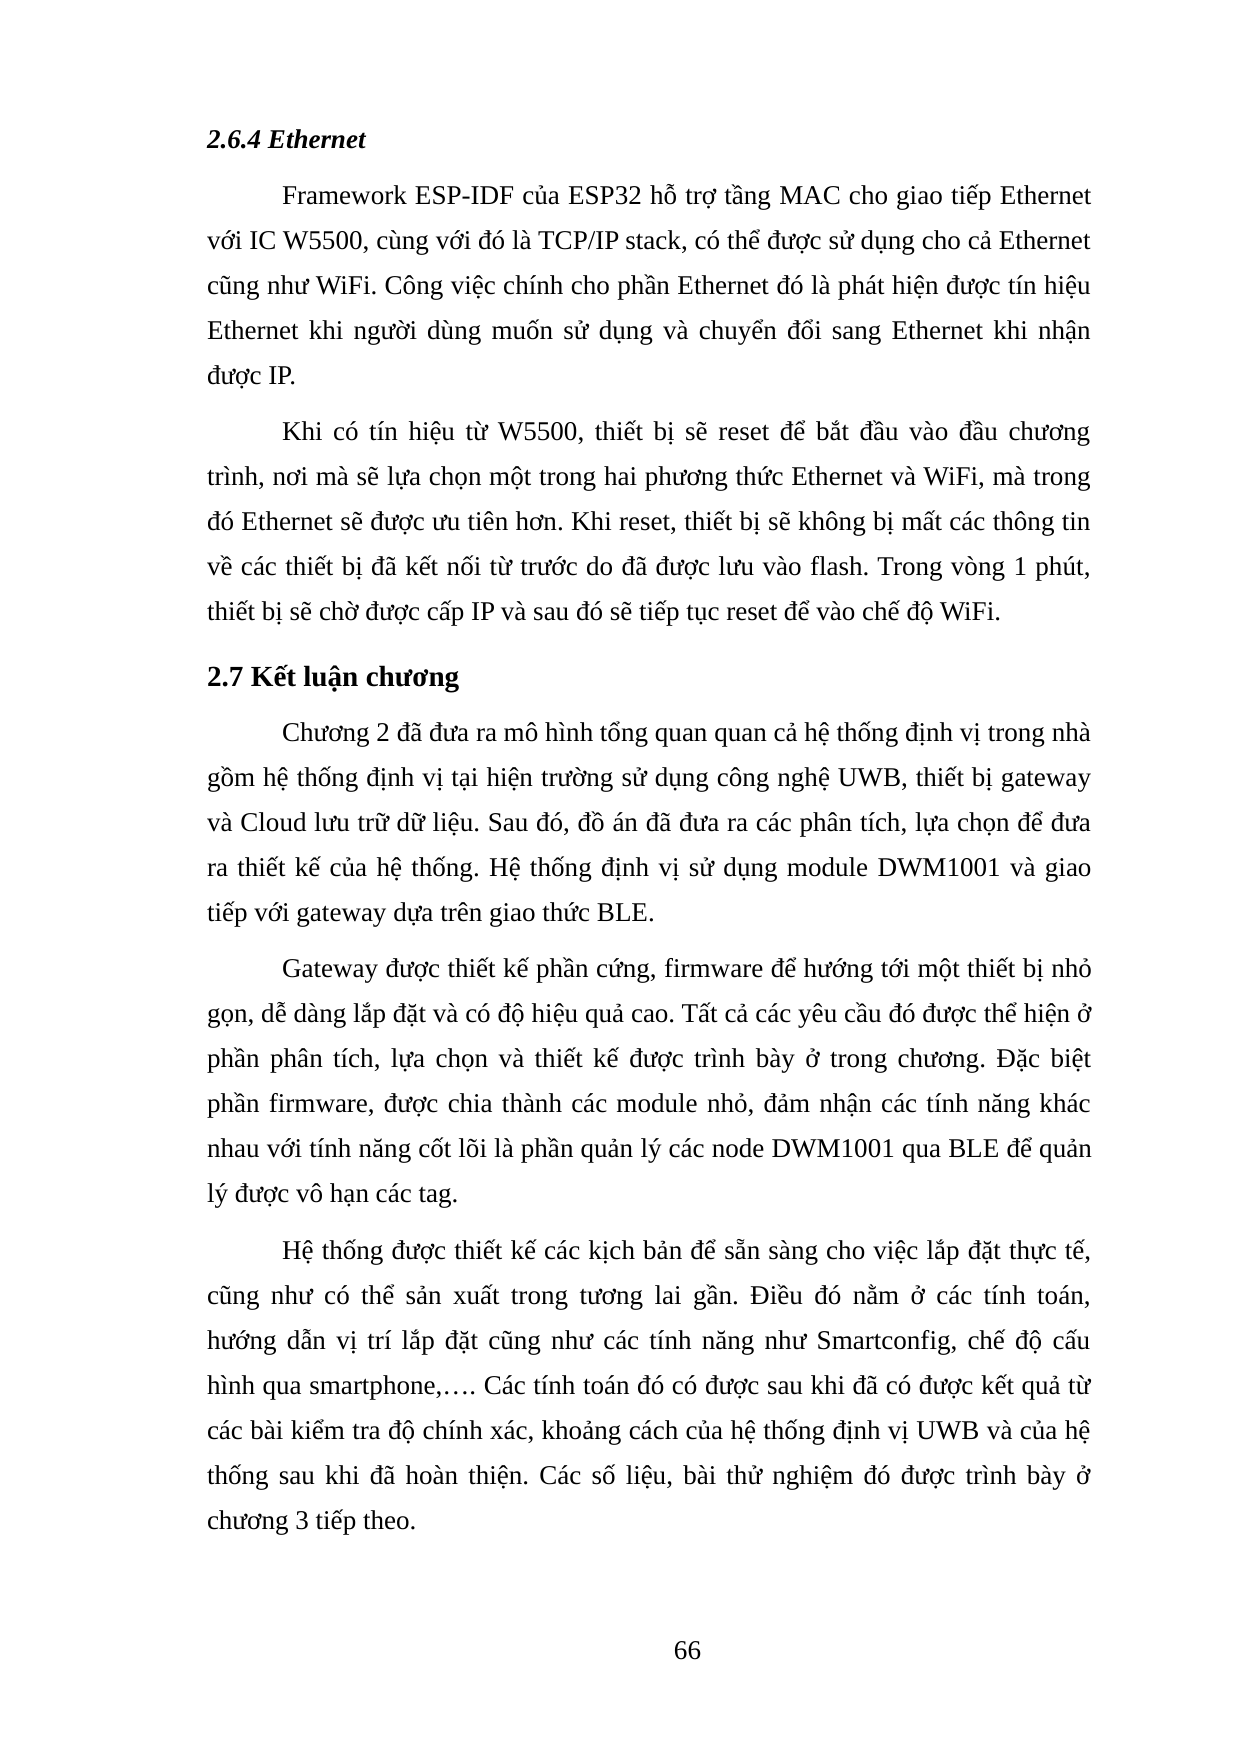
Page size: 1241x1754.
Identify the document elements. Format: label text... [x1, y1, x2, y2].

text Gateway được thiết kế phần cứng, firmware để hướng tới một thiết bị nhỏ gọn, dễ dàng lắp đặt và có độ hiệu quả cao. Tất cả các yêu cầu đó được thể hiện ở phần phân tích, lựa chọn và thiết kế được trình bày ở trong chương. Đặc biệt phần firmware, được chia thành các module nhỏ, đảm nhận các tính năng khác nhau với tính năng cốt lõi là phần quản lý các node DWM1001 qua BLE để quản lý được vô hạn các tag. [207, 949, 1092, 1212]
subtitle Ethernet [207, 120, 1092, 157]
subtitle Kết luận chương [207, 657, 1092, 694]
text Hệ thống được thiết kế các kịch bản để sẵn sàng cho việc lắp đặt thực tế, cũng như có thể sản xuất trong tương lai gần. Điều đó nằm ở các tính toán, hướng dẫn vị trí lắp đặt cũng như các tính năng như Smartconfig, chế độ cấu hình qua smartphone,…. Các tính toán đó có được sau khi đã có được kết quả từ các bài kiểm tra độ chính xác, khoảng cách của hệ thống định vị UWB và của hệ thống sau khi đã hoàn thiện. Các số liệu, bài thử nghiệm đó được trình bày ở chương 3 tiếp theo. [207, 1231, 1092, 1538]
text Framework ESP-IDF của ESP32 hỗ trợ tầng MAC cho giao tiếp Ethernet với IC W5500, cùng với đó là TCP/IP stack, có thể được sử dụng cho cả Ethernet cũng như WiFi. Công việc chính cho phần Ethernet đó là phát hiện được tín hiệu Ethernet khi người dùng muốn sử dụng và chuyển đổi sang Ethernet khi nhận được IP. [207, 176, 1092, 393]
text Khi có tín hiệu từ W5500, thiết bị sẽ reset để bắt đầu vào đầu chương trình, nơi mà sẽ lựa chọn một trong hai phương thức Ethernet và WiFi, mà trong đó Ethernet sẽ được ưu tiên hơn. Khi reset, thiết bị sẽ không bị mất các thông tin về các thiết bị đã kết nối từ trước do đã được lưu vào flash. Trong vòng 1 phút, thiết bị sẽ chờ được cấp IP và sau đó sẽ tiếp tục reset để vào chế độ WiFi. [207, 412, 1092, 630]
text Chương 2 đã đưa ra mô hình tổng quan quan cả hệ thống định vị trong nhà gồm hệ thống định vị tại hiện trường sử dụng công nghệ UWB, thiết bị gateway và Cloud lưu trữ dữ liệu. Sau đó, đồ án đã đưa ra các phân tích, lựa chọn để đưa ra thiết kế của hệ thống. Hệ thống định vị sử dụng module DWM1001 và giao tiếp với gateway dựa trên giao thức BLE. [207, 713, 1092, 931]
